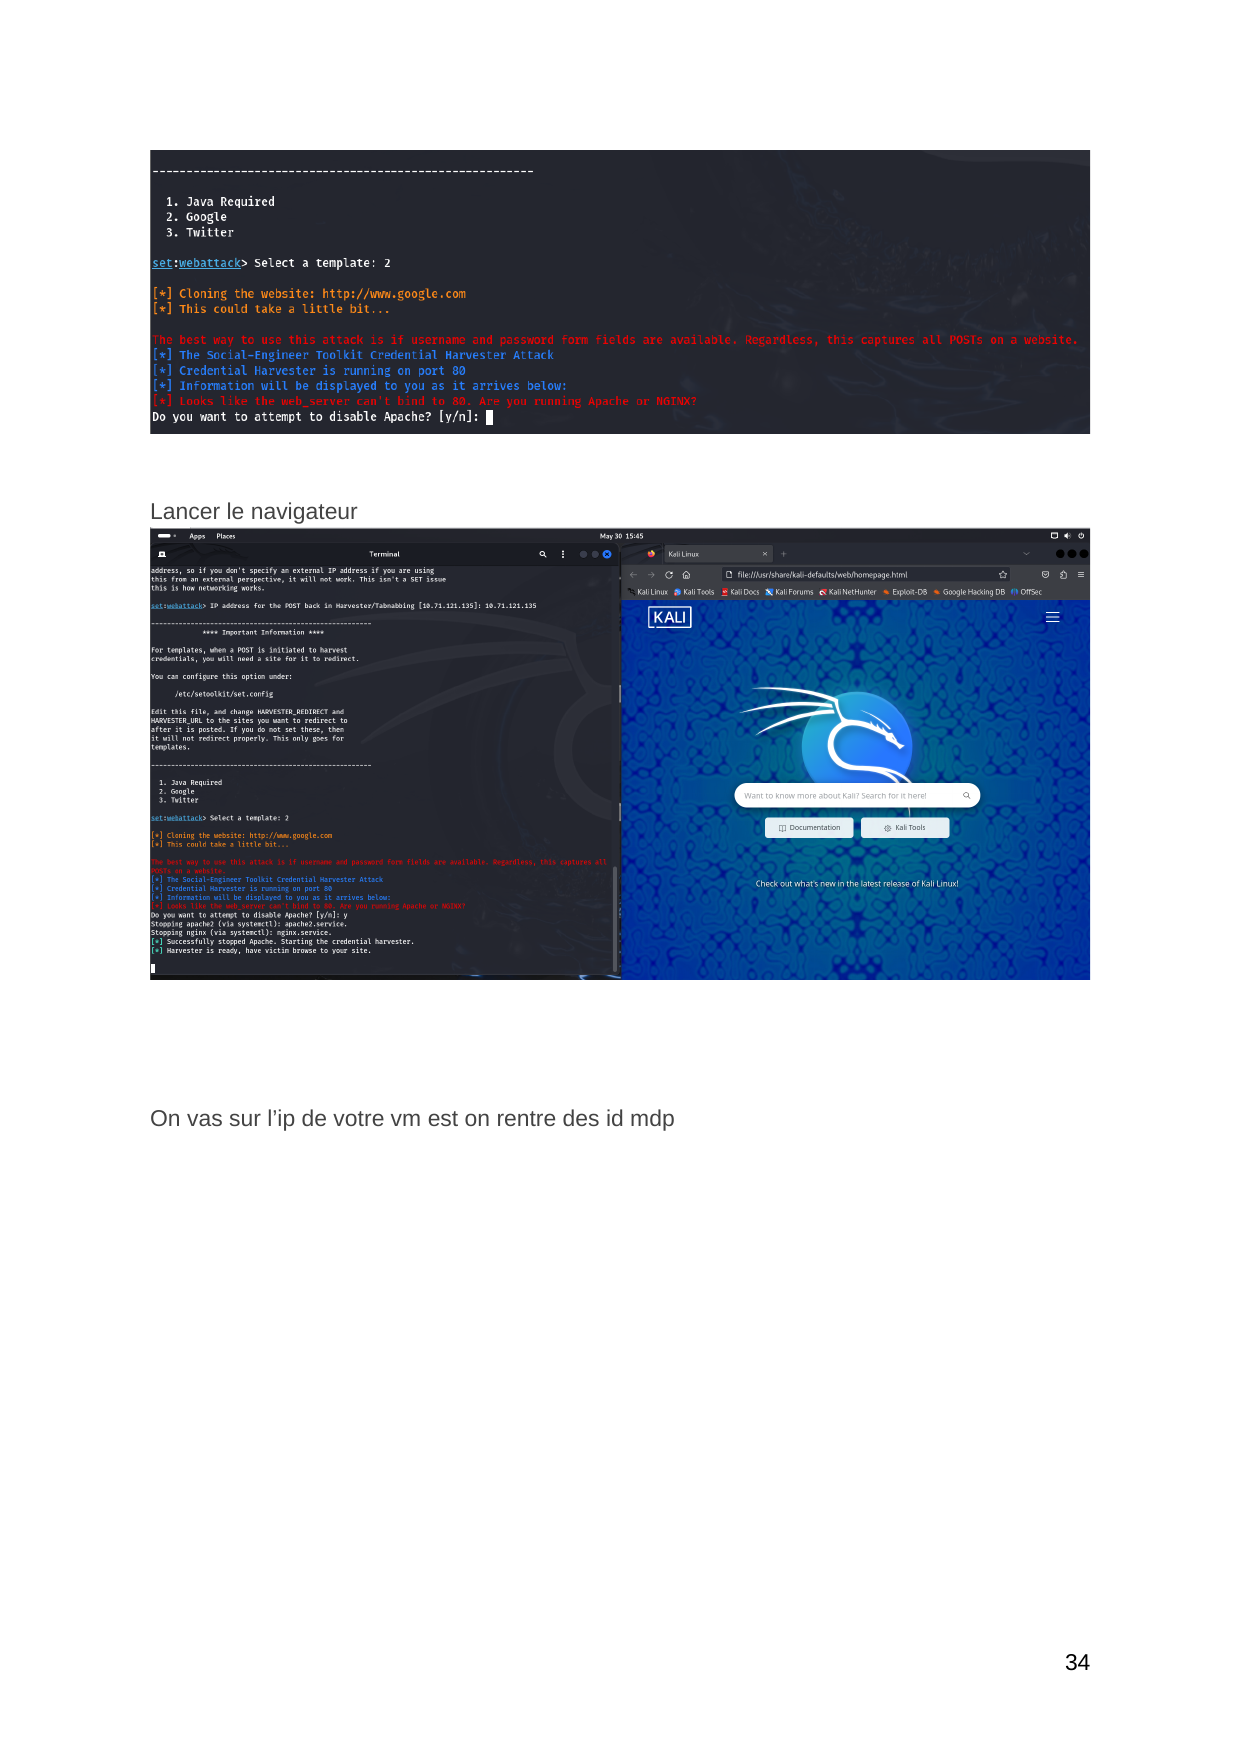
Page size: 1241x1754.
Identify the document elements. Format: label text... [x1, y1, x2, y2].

text On vas sur l’ip de votre vm est on rentre des id mdp [150, 1104, 1090, 1131]
picture [150, 527, 1091, 980]
picture [150, 150, 1091, 434]
text Lancer le navigateur [150, 498, 1090, 524]
